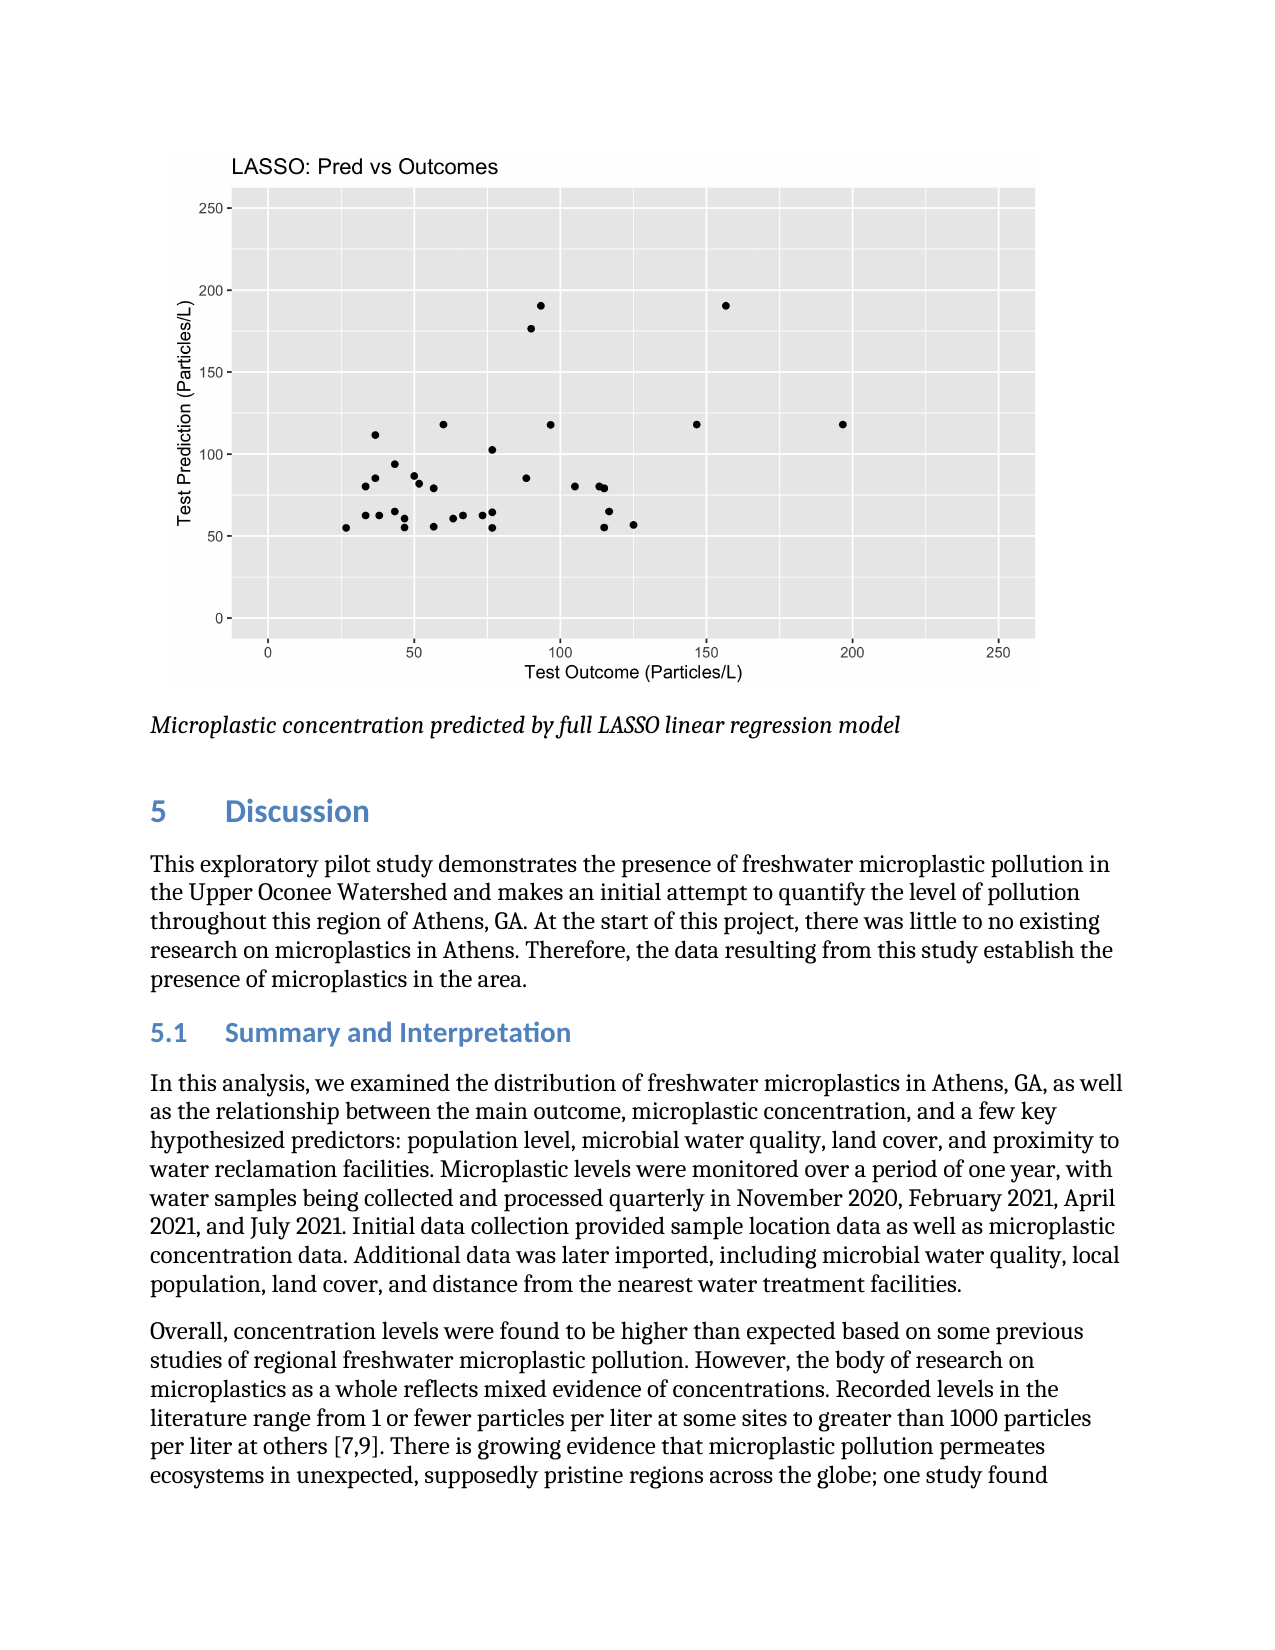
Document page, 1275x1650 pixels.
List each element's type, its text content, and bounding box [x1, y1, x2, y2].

text In this analysis, we examined the distribution of freshwater microplastics in Athens, GA, as well as the relationship between the main outcome, microplastic concentration, and a few key hypothesized predictors: population level, microbial water quality, land cover, and proximity to water reclamation facilities. Microplastic levels were monitored over a period of one year, with water samples being collected and processed quarterly in November 2020, February 2021, April 2021, and July 2021. Initial data collection provided sample location data as well as microplastic concentration data. Additional data was later imported, including microbial water quality, local population, land cover, and distance from the nearest water treatment facilities. [150, 1068, 1125, 1298]
subtitle 5 Discussion [150, 790, 1125, 831]
text This exploratory pilot study demonstrates the presence of freshwater microplastic pollution in the Upper Oconee Watershed and makes an initial attempt to quantify the level of pollution throughout this region of Athens, GA. At the start of this project, there was little to no existing research on microplastics in Athens. Therefore, the data resulting from this study establish the presence of microplastics in the area. [150, 849, 1125, 993]
subtitle 5.1 Summary and Interpretation [150, 1014, 1125, 1050]
text Microplastic concentration predicted by full LASSO linear regression model [150, 711, 1125, 740]
picture [168, 150, 1044, 691]
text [150, 1317, 1125, 1490]
